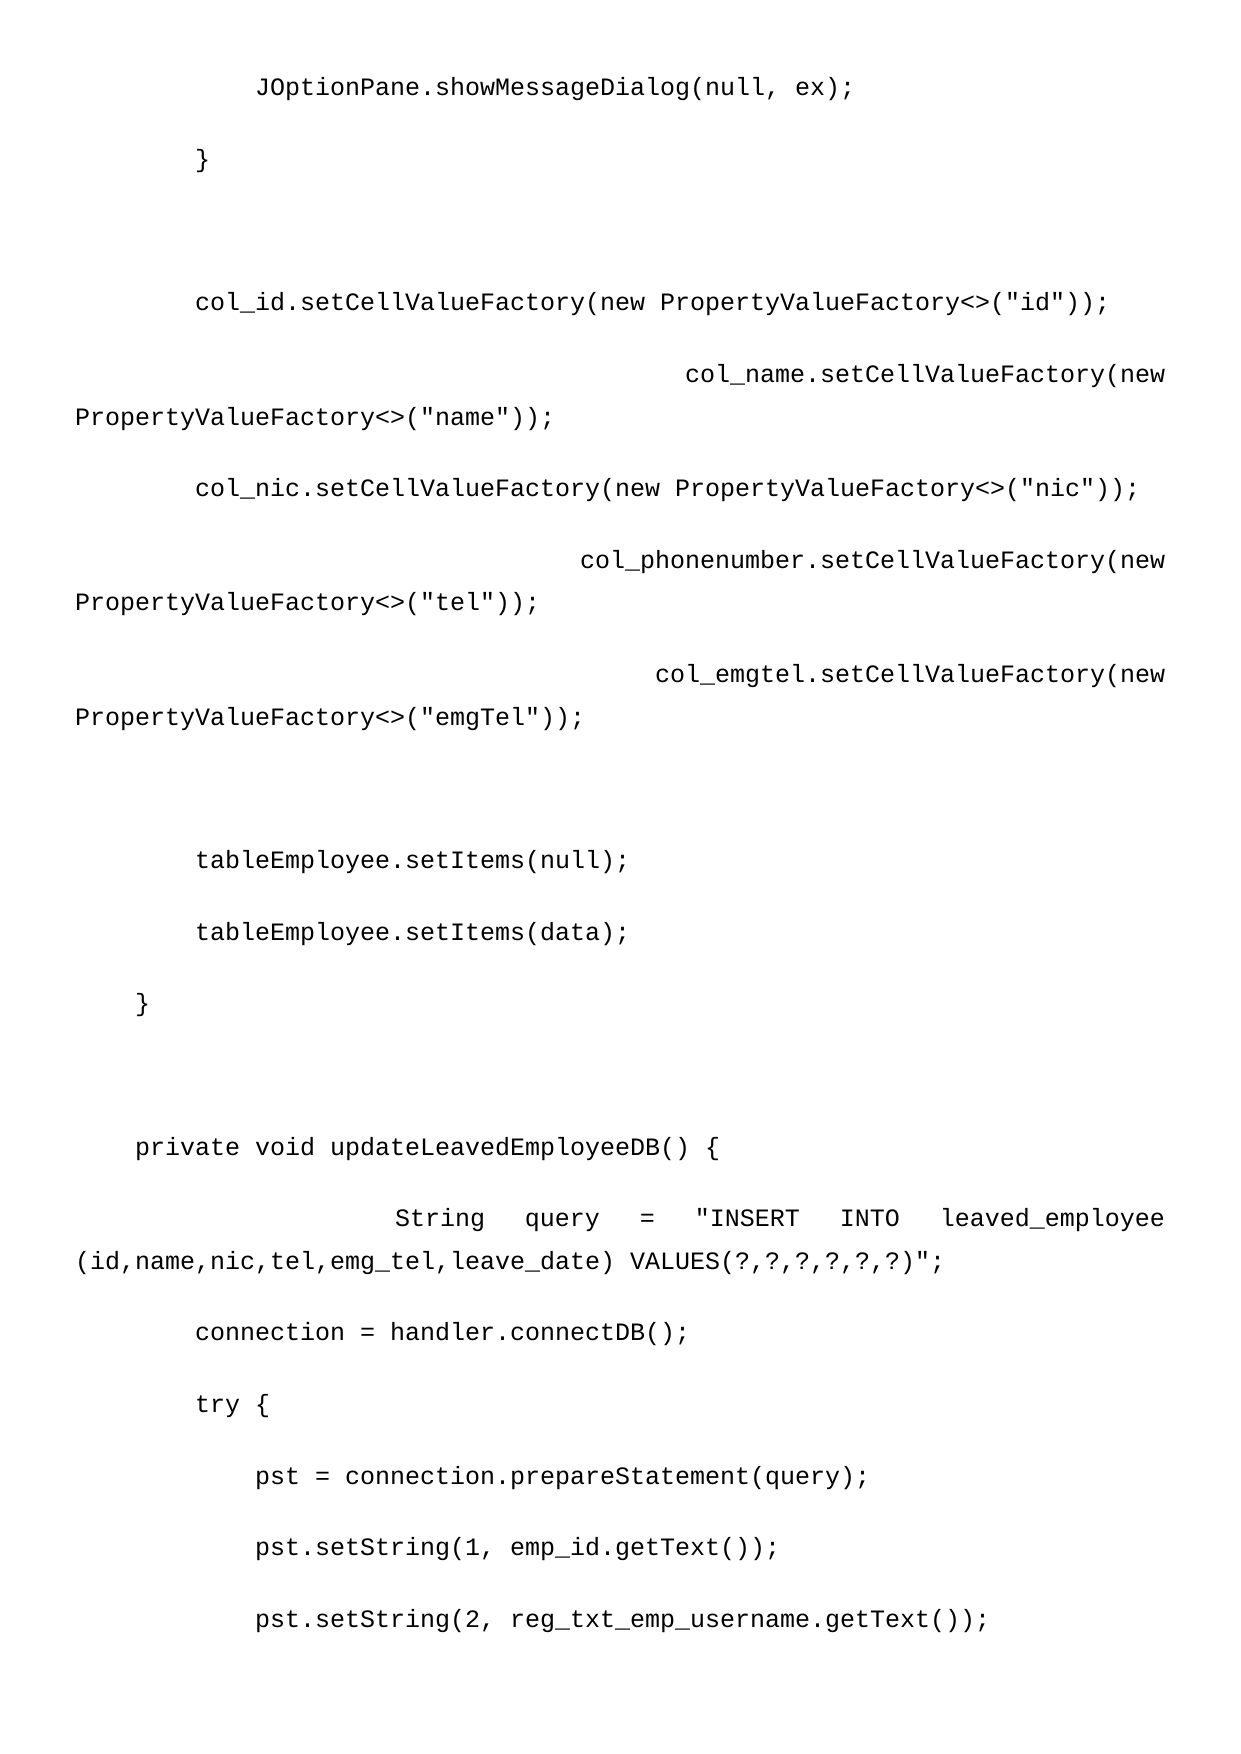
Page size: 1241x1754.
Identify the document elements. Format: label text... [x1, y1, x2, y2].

text col_nic.setCellValueFactory(new PropertyValueFactory<>("nic")); [75, 476, 1165, 504]
text private void updateLeavedEmployeeDB() { [75, 1134, 1165, 1162]
text connection = handler.connectDB(); [75, 1320, 1165, 1348]
text String query = "INSERT INTO leaved_employee (id,name,nic,tel,emg_tel,leave_date) VALUES(?,?,?,?,?,?)"; [75, 1206, 1165, 1277]
text } [75, 147, 1165, 175]
text tableEmployee.setItems(null); [75, 847, 1165, 876]
text col_id.setCellValueFactory(new PropertyValueFactory<>("id")); [75, 290, 1165, 318]
text tableEmployee.setItems(data); [75, 919, 1165, 947]
text try { [75, 1392, 1165, 1420]
text col_phonenumber.setCellValueFactory(new PropertyValueFactory<>("tel")); [75, 547, 1165, 618]
text } [75, 991, 1165, 1019]
text col_name.setCellValueFactory(new PropertyValueFactory<>("name")); [75, 362, 1165, 432]
text pst = connection.prepareStatement(query); [75, 1463, 1165, 1492]
text col_emgtel.setCellValueFactory(new PropertyValueFactory<>("emgTel")); [75, 662, 1165, 732]
text pst.setString(2, reg_txt_emp_username.getText()); [75, 1607, 1165, 1635]
text pst.setString(1, emp_id.getText()); [75, 1535, 1165, 1563]
text JOptionPane.showMessageDialog(null, ex); [75, 75, 1165, 103]
